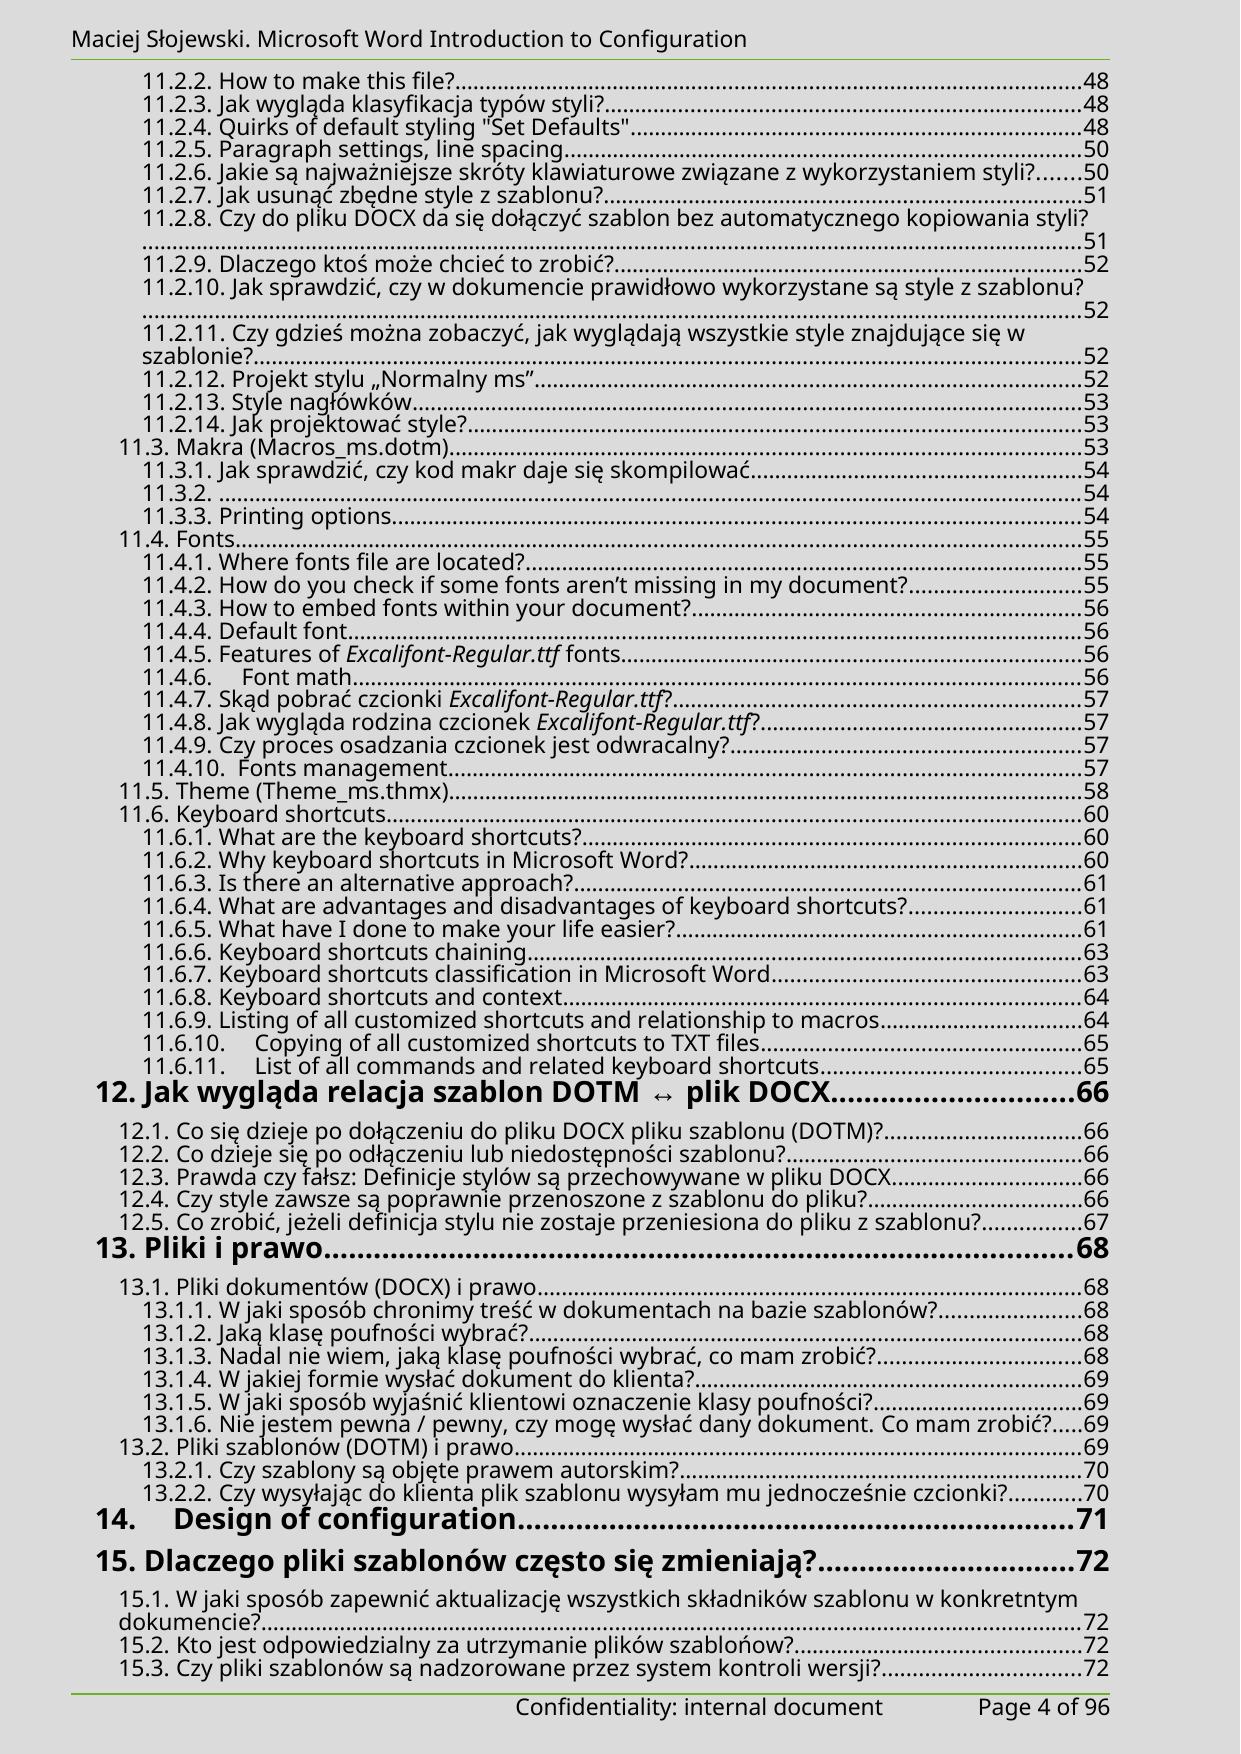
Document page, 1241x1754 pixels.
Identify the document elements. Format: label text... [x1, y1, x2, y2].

text 13. Pliki i prawo 68 [94, 1235, 1110, 1264]
text 12.1. Co się dzieje po dołączeniu do pliku DOCX pliku szablonu (DOTM)? 66 [118, 1121, 1110, 1144]
text 11.2.9. Dlaczego ktoś może chcieć to zrobić? 52 [142, 254, 1110, 277]
text 11.6.11. List of all commands and related keyboard shortcuts 65 [142, 1056, 1110, 1079]
text 11.4.5. Features of Excalifont-Regular.ttf fonts 56 [142, 644, 410, 667]
text 11.6.5. What have I done to make your life easier? 61 [142, 919, 1110, 942]
text 11.6.1. What are the keyboard shortcuts? 60 [142, 827, 1110, 850]
text 11.6.6. Keyboard shortcuts chaining 63 [142, 942, 1110, 964]
text 13.1.1. W jaki sposób chronimy treść w dokumentach na bazie szablonów? 68 [142, 1300, 1110, 1323]
text 11.4.4. Default font 56 [142, 621, 1110, 644]
text 13.1.5. W jaki sposób wyjaśnić klientowi oznaczenie klasy poufności? 69 [142, 1392, 1110, 1414]
text 11.6.8. Keyboard shortcuts and context 64 [142, 987, 1110, 1010]
text 12.4. Czy style zawsze są poprawnie przenoszone z szablonu do pliku? 66 [118, 1189, 1110, 1212]
text 11.2.6. Jakie są najważniejsze skróty klawiaturowe związane z wykorzystaniem styli? 50 [142, 162, 1110, 185]
text 11.6.3. Is there an alternative approach? 61 [142, 873, 1110, 896]
text 15.2. Kto jest odpowiedzialny za utrzymanie plików szablońow? 72 [118, 1635, 1110, 1658]
text 11.3. Makra (Macros_ms.dotm) 53 [118, 437, 1110, 460]
text 12.3. Prawda czy fałsz: Definicje stylów są przechowywane w pliku DOCX 66 [118, 1167, 1110, 1189]
text 15.1. W jaki sposób zapewnić aktualizację wszystkich składników szablonu w konkretntym dokumencie? 72 [118, 1589, 1110, 1635]
text 11.4.10. Fonts management 57 [142, 758, 1110, 781]
text 14. Design of configuration 71 [94, 1506, 1110, 1535]
text 11.2.3. Jak wygląda klasyfikacja typów styli? 48 [142, 94, 1110, 117]
text 11.4.9. Czy proces osadzania czcionek jest odwracalny? 57 [142, 735, 1110, 758]
text 13.2.2. Czy wysyłając do klienta plik szablonu wysyłam mu jednocześnie czcionki? 70 [142, 1483, 1110, 1506]
text 11.2.7. Jak usunąć zbędne style z szablonu? 51 [142, 185, 1110, 208]
text 11.2.12. Projekt stylu „Normalny ms” 52 [142, 369, 1110, 392]
text 11.4.6. Font math 56 [142, 667, 1110, 689]
text 11.2.13. Style nagłówków 53 [142, 392, 1110, 414]
text 11.3.3. Printing options 54 [142, 506, 1110, 529]
text 11.4.7. Skąd pobrać czcionki Excalifont-Regular.ttf? 57 [507, 689, 662, 712]
text 11.4.8. Jak wygląda rodzina czcionek Excalifont-Regular.ttf? 57 [743, 712, 1110, 735]
text 13.2. Pliki szablonów (DOTM) i prawo 69 [118, 1437, 1110, 1460]
text 11.6.4. What are advantages and disadvantages of keyboard shortcuts? 61 [142, 896, 1110, 919]
text 11.4.7. Skąd pobrać czcionki Excalifont-Regular.ttf? 57 [656, 689, 1110, 712]
text 12.5. Co zrobić, jeżeli definicja stylu nie zostaje przeniesiona do pliku z szablonu? 67 [118, 1212, 1110, 1235]
text 13.1.6. Nie jestem pewna / pewny, czy mogę wysłać dany dokument. Co mam zrobić? 69 [142, 1414, 1110, 1437]
text 13.1.4. W jakiej formie wysłać dokument do klienta? 69 [142, 1369, 1110, 1392]
text 11.4.2. How do you check if some fonts aren’t missing in my document? 55 [142, 575, 1110, 598]
text 11.2.2. How to make this file? 48 [142, 71, 1110, 94]
text 12. Jak wygląda relacja szablon DOTM ↔ plik DOCX 66 [94, 1079, 1110, 1108]
text 11.6.7. Keyboard shortcuts classification in Microsoft Word 63 [142, 964, 1110, 987]
text 11.6. Keyboard shortcuts 60 [118, 804, 1110, 827]
text 11.2.14. Jak projektować style? 53 [142, 414, 1110, 437]
text 11.6.9. Listing of all customized shortcuts and relationship to macros 64 [142, 1010, 1110, 1033]
text 13.2.1. Czy szablony są objęte prawem autorskim? 70 [142, 1460, 1110, 1483]
text 15. Dlaczego pliki szablonów często się zmieniają? 72 [94, 1548, 1110, 1577]
text 11.2.5. Paragraph settings, line spacing 50 [142, 139, 1110, 162]
text 11.3.1. Jak sprawdzić, czy kod makr daje się skompilować 54 [142, 460, 1110, 483]
text 11.4.1. Where fonts file are located? 55 [142, 552, 1110, 575]
text 13.1.2. Jaką klasę poufności wybrać? 68 [142, 1323, 1110, 1346]
text 11.2.4. Quirks of default styling "Set Defaults" 48 [142, 117, 1110, 139]
text 12.2. Co dzieje się po odłączeniu lub niedostępności szablonu? 66 [118, 1144, 1110, 1167]
text 11.4.7. Skąd pobrać czcionki Excalifont-Regular.ttf? 57 [142, 689, 513, 712]
text 11.2.11. Czy gdzieś można zobaczyć, jak wyglądają wszystkie style znajdujące się w szablonie? 52 [142, 323, 1110, 369]
text 11.6.2. Why keyboard shortcuts in Microsoft Word? 60 [142, 850, 1110, 873]
text 11.5. Theme (Theme_ms.thmx) 58 [118, 781, 1110, 804]
text 13.1. Pliki dokumentów (DOCX) i prawo 68 [118, 1277, 1110, 1300]
text 15.3. Czy pliki szablonów są nadzorowane przez system kontroli wersji? 72 [118, 1658, 1110, 1681]
text 11.2.8. Czy do pliku DOCX da się dołączyć szablon bez automatycznego kopiowania styli? 51 [142, 208, 1110, 254]
text 11.3.2. 54 [142, 483, 1110, 506]
text 11.4.8. Jak wygląda rodzina czcionek Excalifont-Regular.ttf? 57 [142, 712, 601, 735]
text 11.4.5. Features of Excalifont-Regular.ttf fonts 56 [553, 644, 1110, 667]
text 13.1.3. Nadal nie wiem, jaką klasę poufności wybrać, co mam zrobić? 68 [142, 1346, 1110, 1369]
text 11.4. Fonts 55 [118, 529, 1110, 552]
text 11.2.10. Jak sprawdzić, czy w dokumencie prawidłowo wykorzystane są style z szablonu? 52 [142, 277, 1110, 323]
text 11.4.3. How to embed fonts within your document? 56 [142, 598, 1110, 621]
text 11.4.5. Features of Excalifont-Regular.ttf fonts 56 [404, 644, 559, 667]
text 11.6.10. Copying of all customized shortcuts to TXT files 65 [142, 1033, 1110, 1056]
